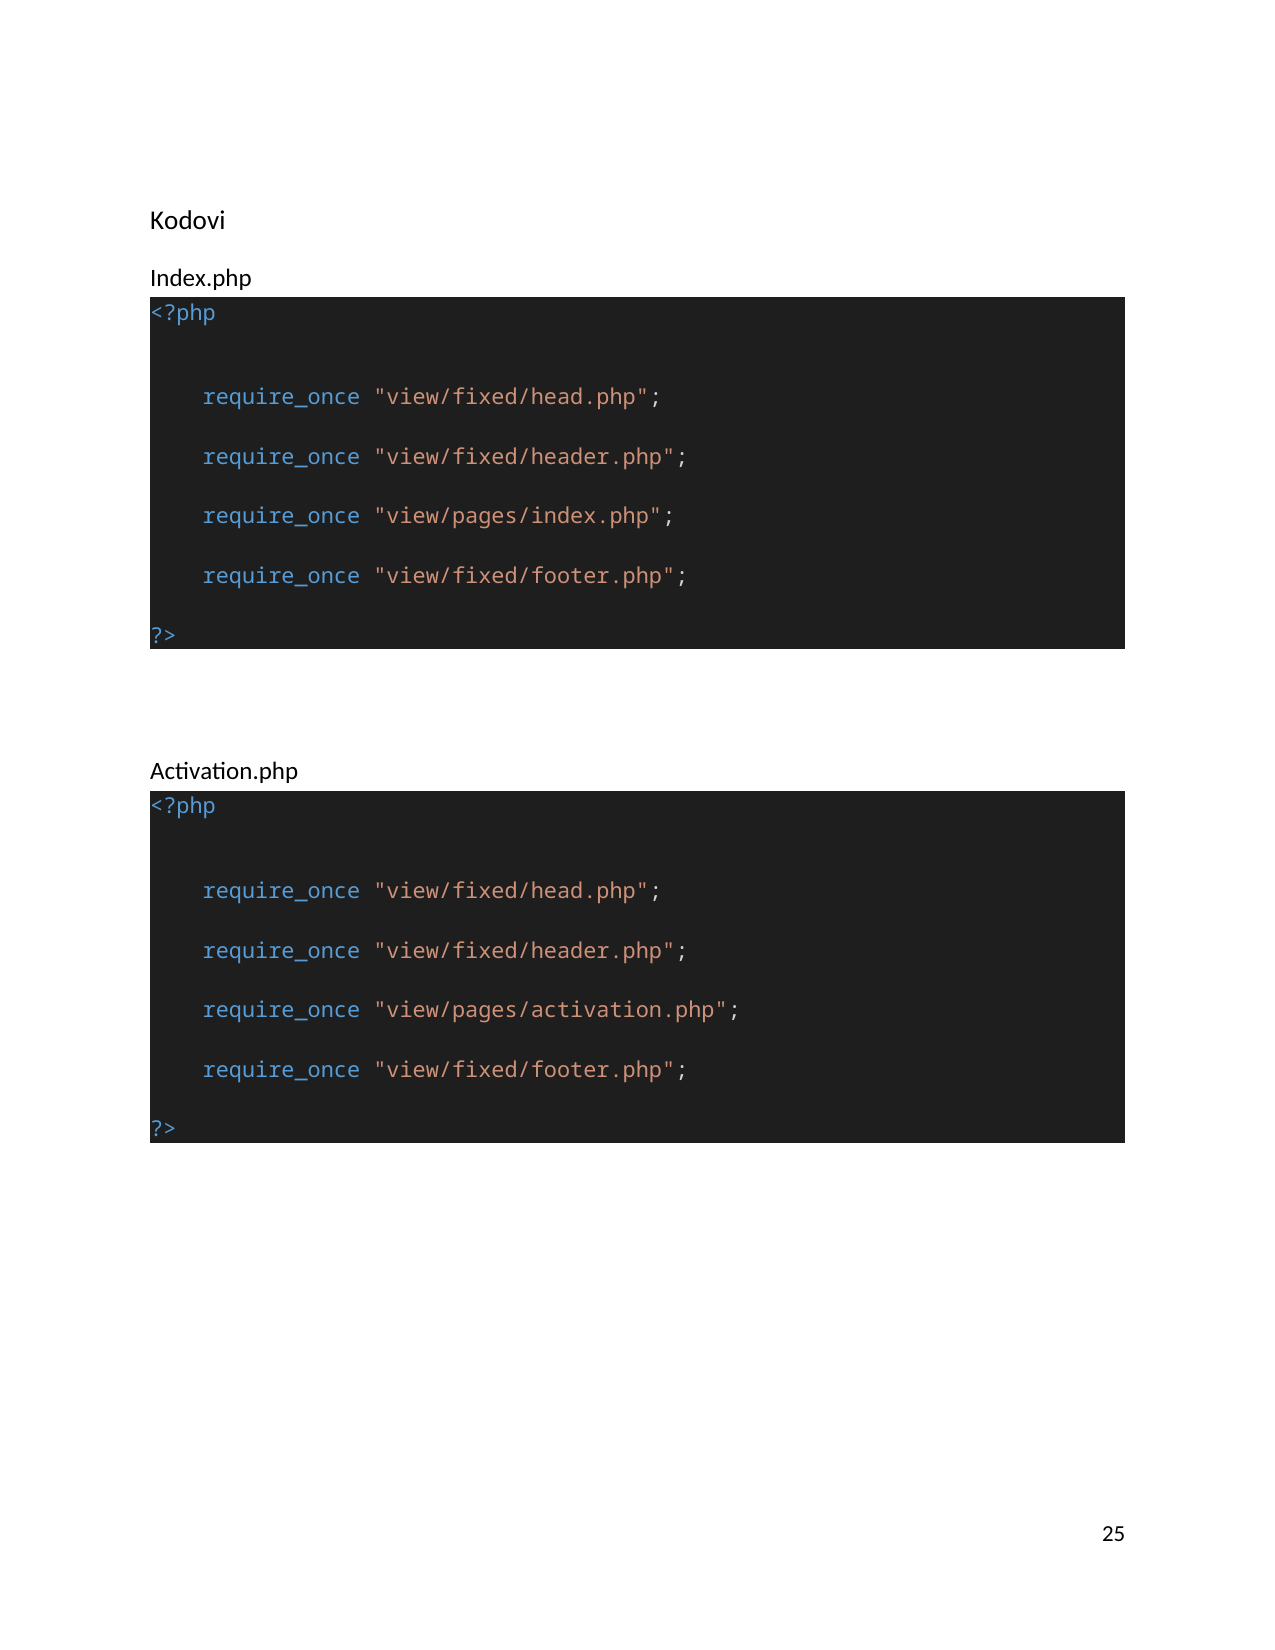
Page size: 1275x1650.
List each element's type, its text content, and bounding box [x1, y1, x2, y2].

text require_once "view/pages/index.php"; [150, 501, 1125, 530]
text <?php [150, 297, 1125, 327]
text require_once "view/fixed/header.php"; [150, 935, 1125, 964]
subtitle Kodovi [150, 203, 1125, 236]
text require_once "view/fixed/footer.php"; [150, 1054, 1125, 1084]
text ?> [150, 620, 1125, 649]
text require_once "view/fixed/footer.php"; [150, 560, 1125, 590]
subtitle Index.php [150, 262, 1125, 292]
text require_once "view/pages/activation.php"; [150, 994, 1125, 1024]
text <?php [150, 791, 1125, 820]
text require_once "view/fixed/header.php"; [150, 441, 1125, 471]
text require_once "view/fixed/head.php"; [150, 381, 1125, 411]
text require_once "view/fixed/head.php"; [150, 875, 1125, 905]
text ?> [150, 1113, 1125, 1143]
subtitle Activation.php [150, 756, 1125, 786]
